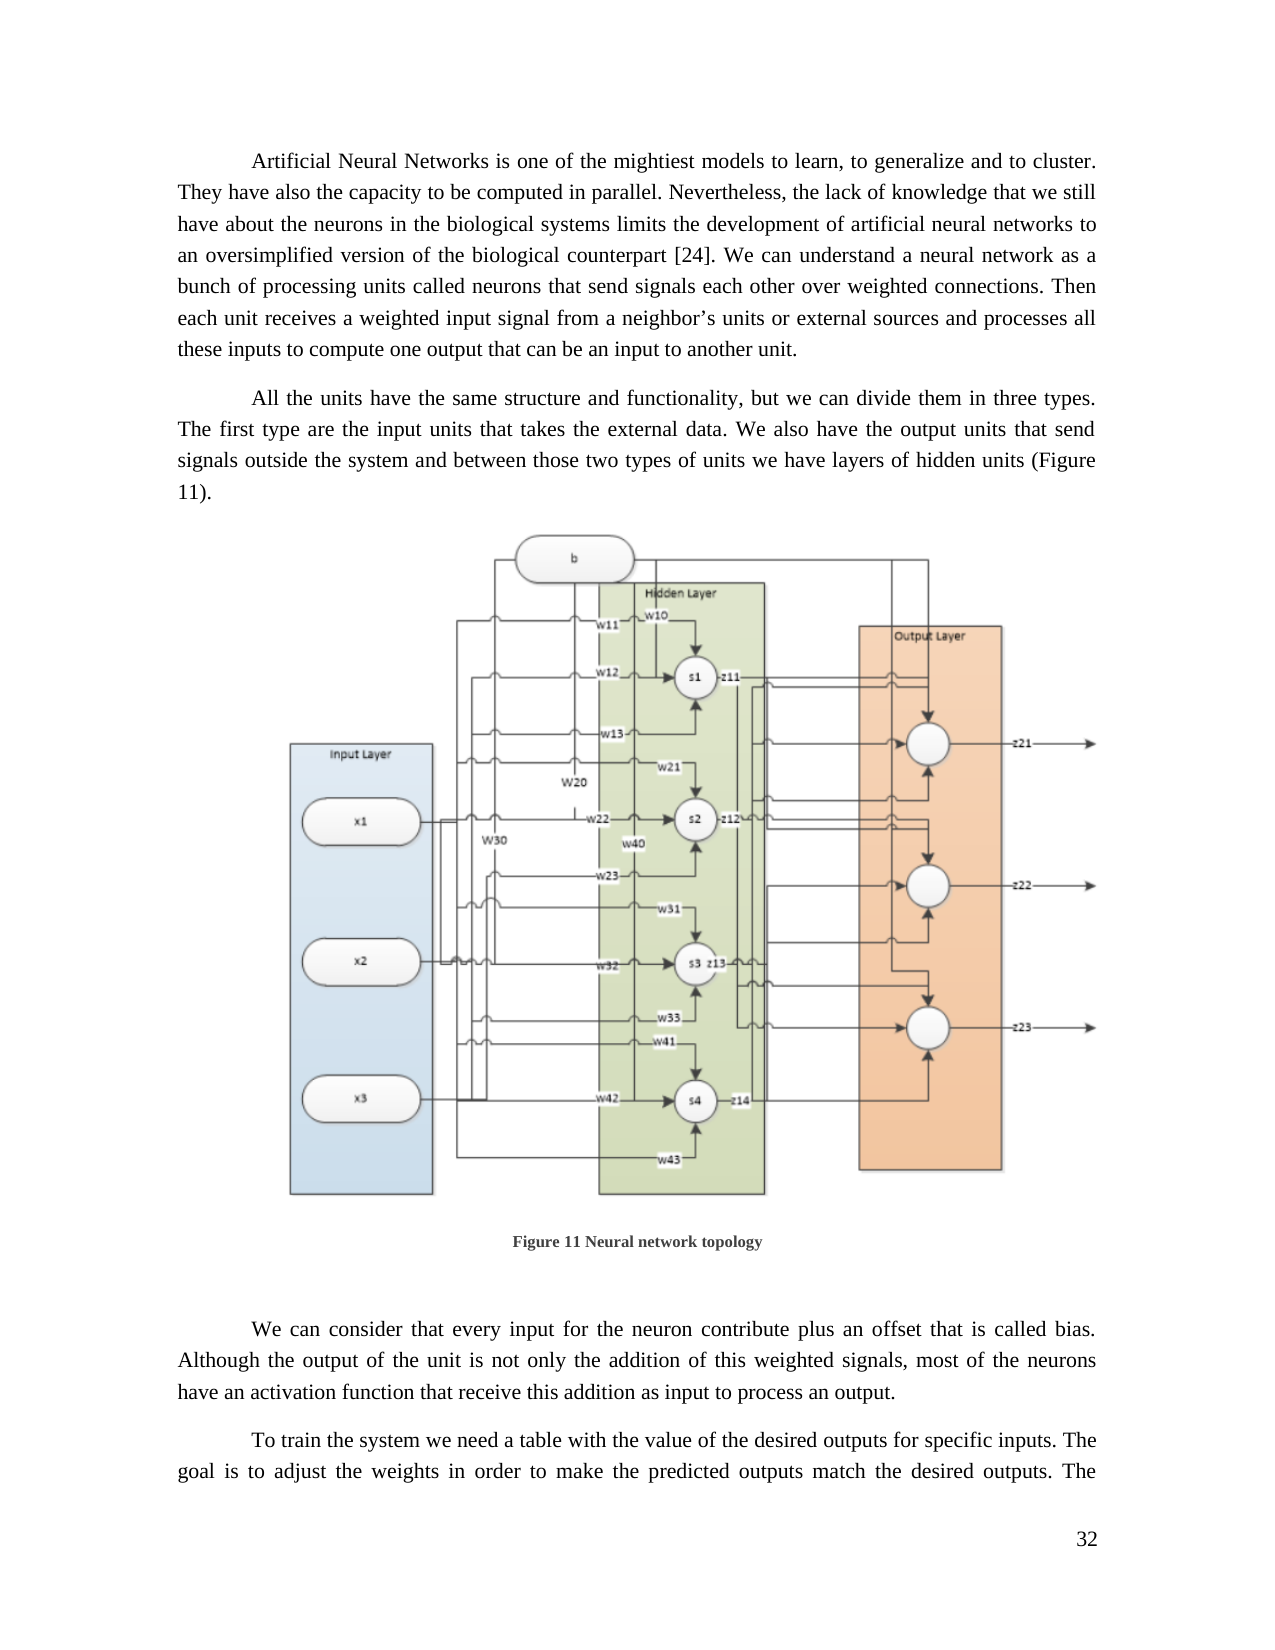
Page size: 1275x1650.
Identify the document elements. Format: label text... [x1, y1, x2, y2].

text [177, 1427, 1098, 1483]
text Figure 11 Neural network topology [177, 1232, 1098, 1251]
text We can consider that every input for the neuron contribute plus an offset that is called bias. Although the output of the unit is not only the addition of this weighted signals, most of the neurons have an activation function that receive this addition as input to process an output. [177, 1316, 1098, 1404]
picture [251, 527, 1149, 1209]
text Artificial Neural Networks is one of the mightiest models to learn, to generalize and to cluster. They have also the capacity to be computed in parallel. Nevertheless, the lack of knowledge that we still have about the neurons in the biological systems limits the development of artificial neural networks to an oversimplified version of the biological counterpart [24]. We can understand a neural network as a bunch of processing units called neurons that send signals each other over weighted connections. Then each unit receives a weighted input signal from a neighbor’s units or external sources and processes all these inputs to compute one output that can be an input to another unit. [177, 148, 1098, 362]
text All the units have the same structure and functionality, but we can divide them in three types. The first type are the input units that takes the external data. We also have the output units that send signals outside the system and between those two types of units we have layers of hidden units (Figure 11). [177, 384, 1098, 504]
